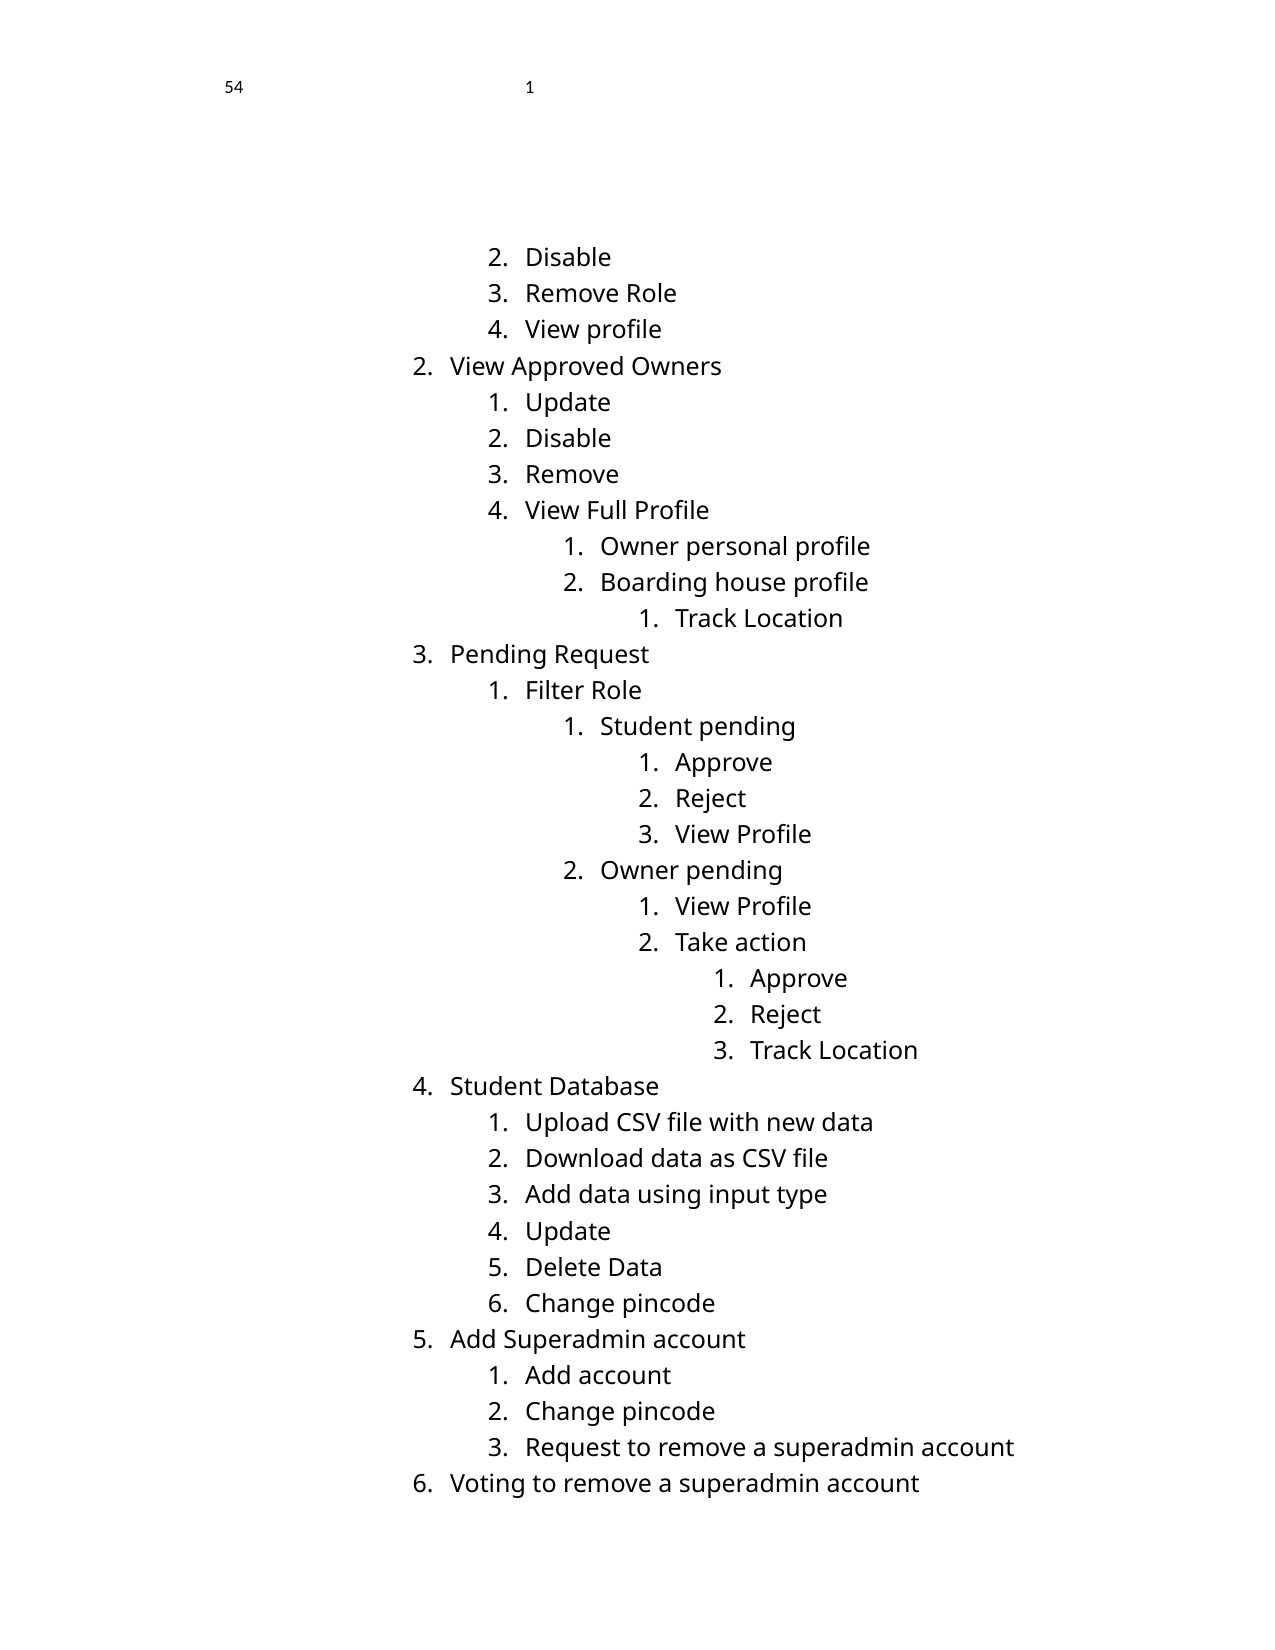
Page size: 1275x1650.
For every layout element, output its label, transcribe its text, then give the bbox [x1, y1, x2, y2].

list Track Location [638, 600, 1125, 634]
list Track Location [713, 1033, 1125, 1067]
list Change pincode [488, 1393, 1125, 1427]
list Student Database [412, 1069, 1125, 1103]
list View Full Profile [488, 492, 1125, 526]
list Filter Role [488, 672, 1125, 707]
list Request to remove a superadmin account [488, 1429, 1125, 1463]
list Add Superadmin account [412, 1321, 1125, 1355]
list View Profile [638, 817, 1125, 851]
list View Profile [638, 889, 1125, 923]
list Boarding house profile [563, 564, 1125, 598]
list Approve [713, 961, 1125, 995]
list View profile [488, 312, 1125, 346]
list Pending Request [412, 636, 1125, 671]
list Remove [488, 456, 1125, 490]
list Update [488, 1213, 1125, 1247]
list Add data using input type [488, 1177, 1125, 1211]
list Add account [488, 1357, 1125, 1391]
list Reject [713, 997, 1125, 1031]
list Download data as CSV file [488, 1141, 1125, 1175]
list Approve [638, 744, 1125, 779]
list Update [488, 384, 1125, 418]
list View Approved Owners [412, 348, 1125, 382]
list Remove Role [488, 276, 1125, 310]
list Change pincode [488, 1285, 1125, 1319]
list Student pending [563, 708, 1125, 743]
list Reject [638, 781, 1125, 815]
list Delete Data [488, 1249, 1125, 1283]
list Upload CSV file with new data [488, 1105, 1125, 1139]
list Owner personal profile [563, 528, 1125, 562]
list Voting to remove a superadmin account [412, 1465, 1125, 1499]
list Owner pending [563, 853, 1125, 887]
list Disable [488, 240, 1125, 274]
list Take action [638, 925, 1125, 959]
list Disable [488, 420, 1125, 454]
